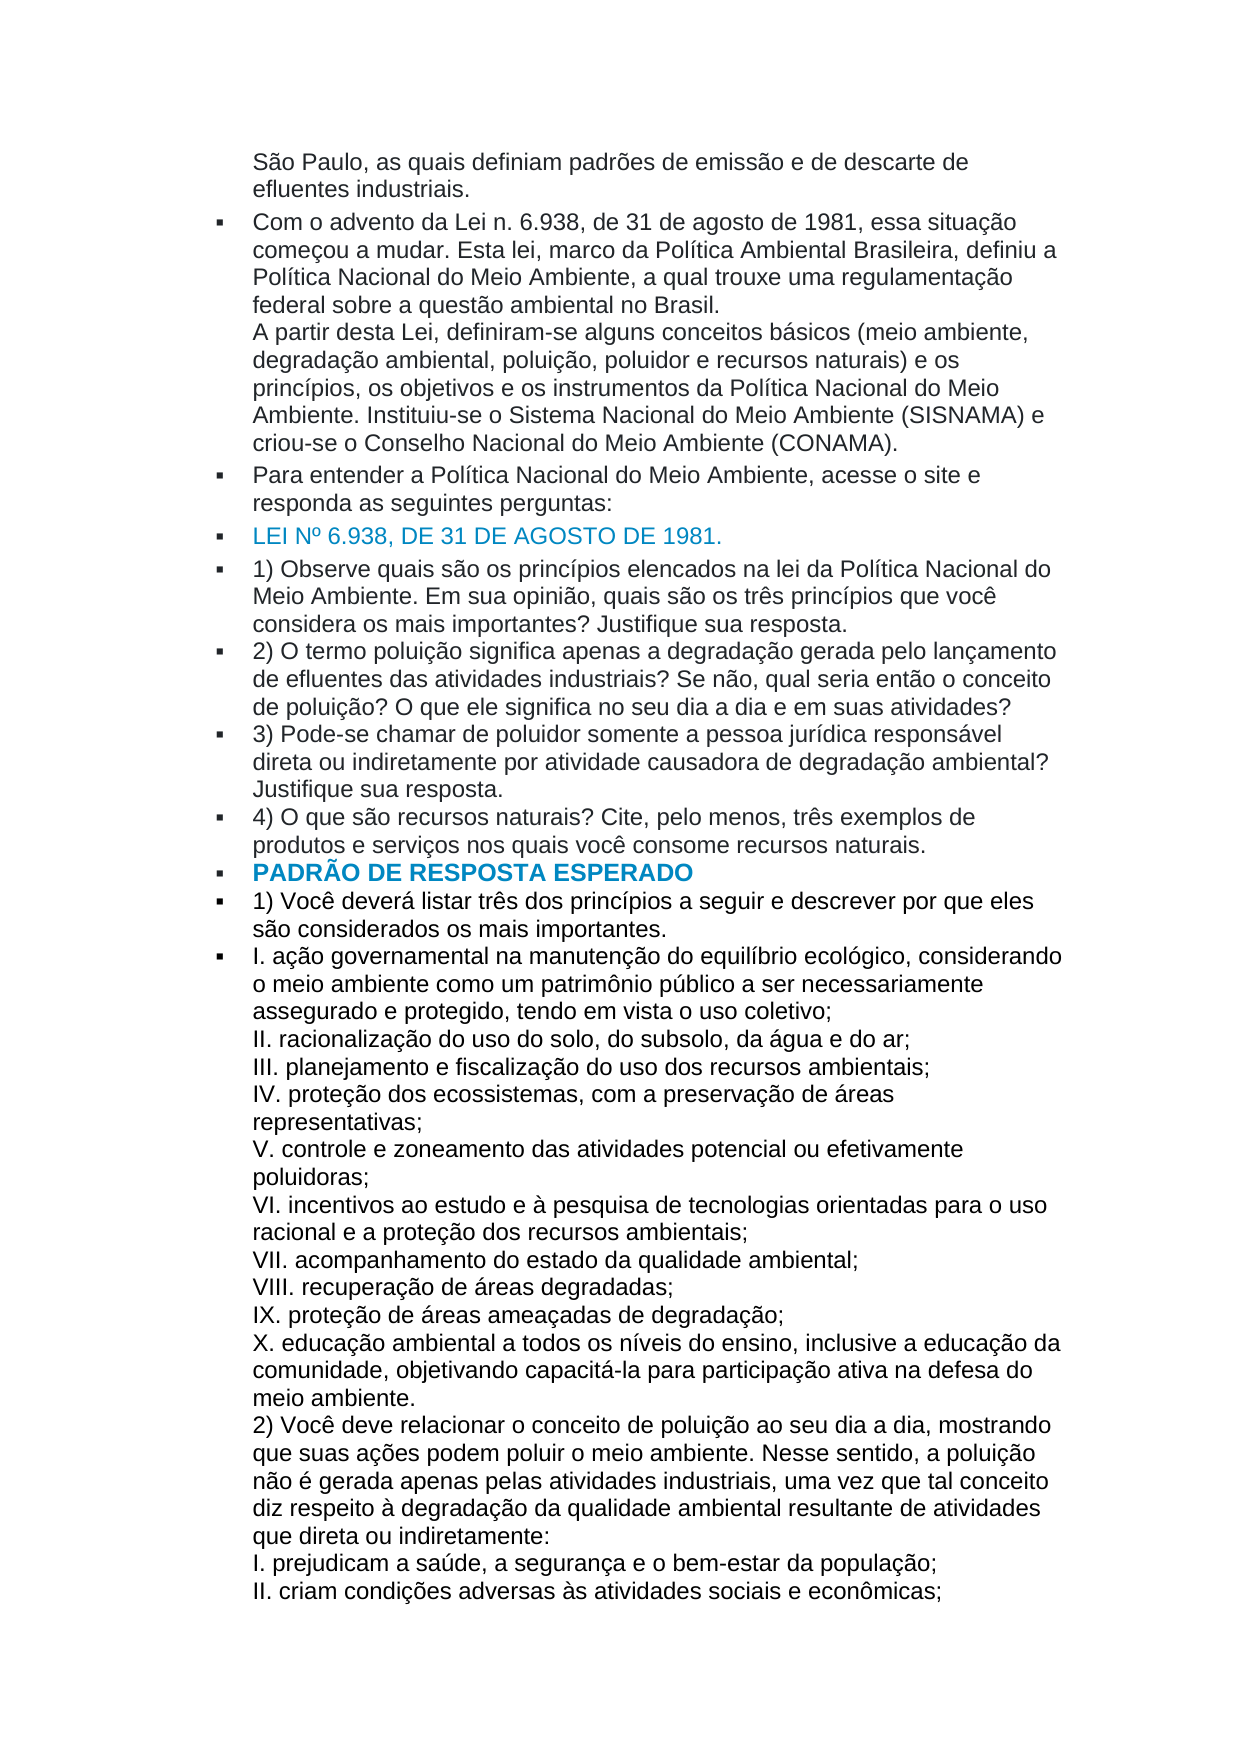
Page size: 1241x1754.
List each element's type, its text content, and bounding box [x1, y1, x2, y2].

list PADRÃO DE RESPOSTA ESPERADO [215, 858, 1063, 887]
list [252, 1411, 1063, 1604]
list 1) Observe quais são os princípios elencados na lei da Política Nacional do Meio Ambiente. Em sua opinião, quais são os três princípios que você considera os mais importantes? Justifique sua resposta. [215, 554, 1063, 637]
list Para entender a Política Nacional do Meio Ambiente, acesse o site e responda as seguintes perguntas: [215, 461, 1063, 517]
list 1) Você deverá listar três dos princípios a seguir e descrever por que eles são considerados os mais importantes. [215, 887, 1063, 942]
list 2) O termo poluição significa apenas a degradação gerada pelo lançamento de efluentes das atividades industriais? Se não, qual seria então o conceito de poluição? O que ele significa no seu dia a dia e em suas atividades? [215, 637, 1063, 720]
list LEI Nº 6.938, DE 31 DE AGOSTO DE 1981. [215, 522, 1063, 549]
list Com o advento da Lei n. 6.938, de 31 de agosto de 1981, essa situação começou a mudar. Esta lei, marco da Política Ambiental Brasileira, definiu a Política Nacional do Meio Ambiente, a qual trouxe uma regulamentação federal sobre a questão ambiental no Brasil. A partir desta Lei, definiram-se alguns conceitos básicos (meio ambiente, degradação ambiental, poluição, poluidor e recursos naturais) e os princípios, os objetivos e os instrumentos da Política Nacional do Meio Ambiente. Instituiu-se o Sistema Nacional do Meio Ambiente (SISNAMA) e criou-se o Conselho Nacional do Meio Ambiente (CONAMA). [215, 208, 1063, 456]
list I. ação governamental na manutenção do equilíbrio ecológico, considerando o meio ambiente como um patrimônio público a ser necessariamente assegurado e protegido, tendo em vista o uso coletivo; II. racionalização do uso do solo, do subsolo, da água e do ar; III. planejamento e fiscalização do uso dos recursos ambientais; IV. proteção dos ecossistemas, com a preservação de áreas representativas; V. controle e zoneamento das atividades potencial ou efetivamente poluidoras; VI. incentivos ao estudo e à pesquisa de tecnologias orientadas para o uso racional e a proteção dos recursos ambientais; VII. acompanhamento do estado da qualidade ambiental; VIII. recuperação de áreas degradadas; IX. proteção de áreas ameaçadas de degradação; X. educação ambiental a todos os níveis do ensino, inclusive a educação da comunidade, objetivando capacitá-la para participação ativa na defesa do meio ambiente. [215, 942, 1063, 1411]
list 4) O que são recursos naturais? Cite, pelo menos, três exemplos de produtos e serviços nos quais você consome recursos naturais. [215, 803, 1063, 858]
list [215, 148, 1063, 203]
list 3) Pode-se chamar de poluidor somente a pessoa jurídica responsável direta ou indiretamente por atividade causadora de degradação ambiental? Justifique sua resposta. [215, 720, 1063, 803]
